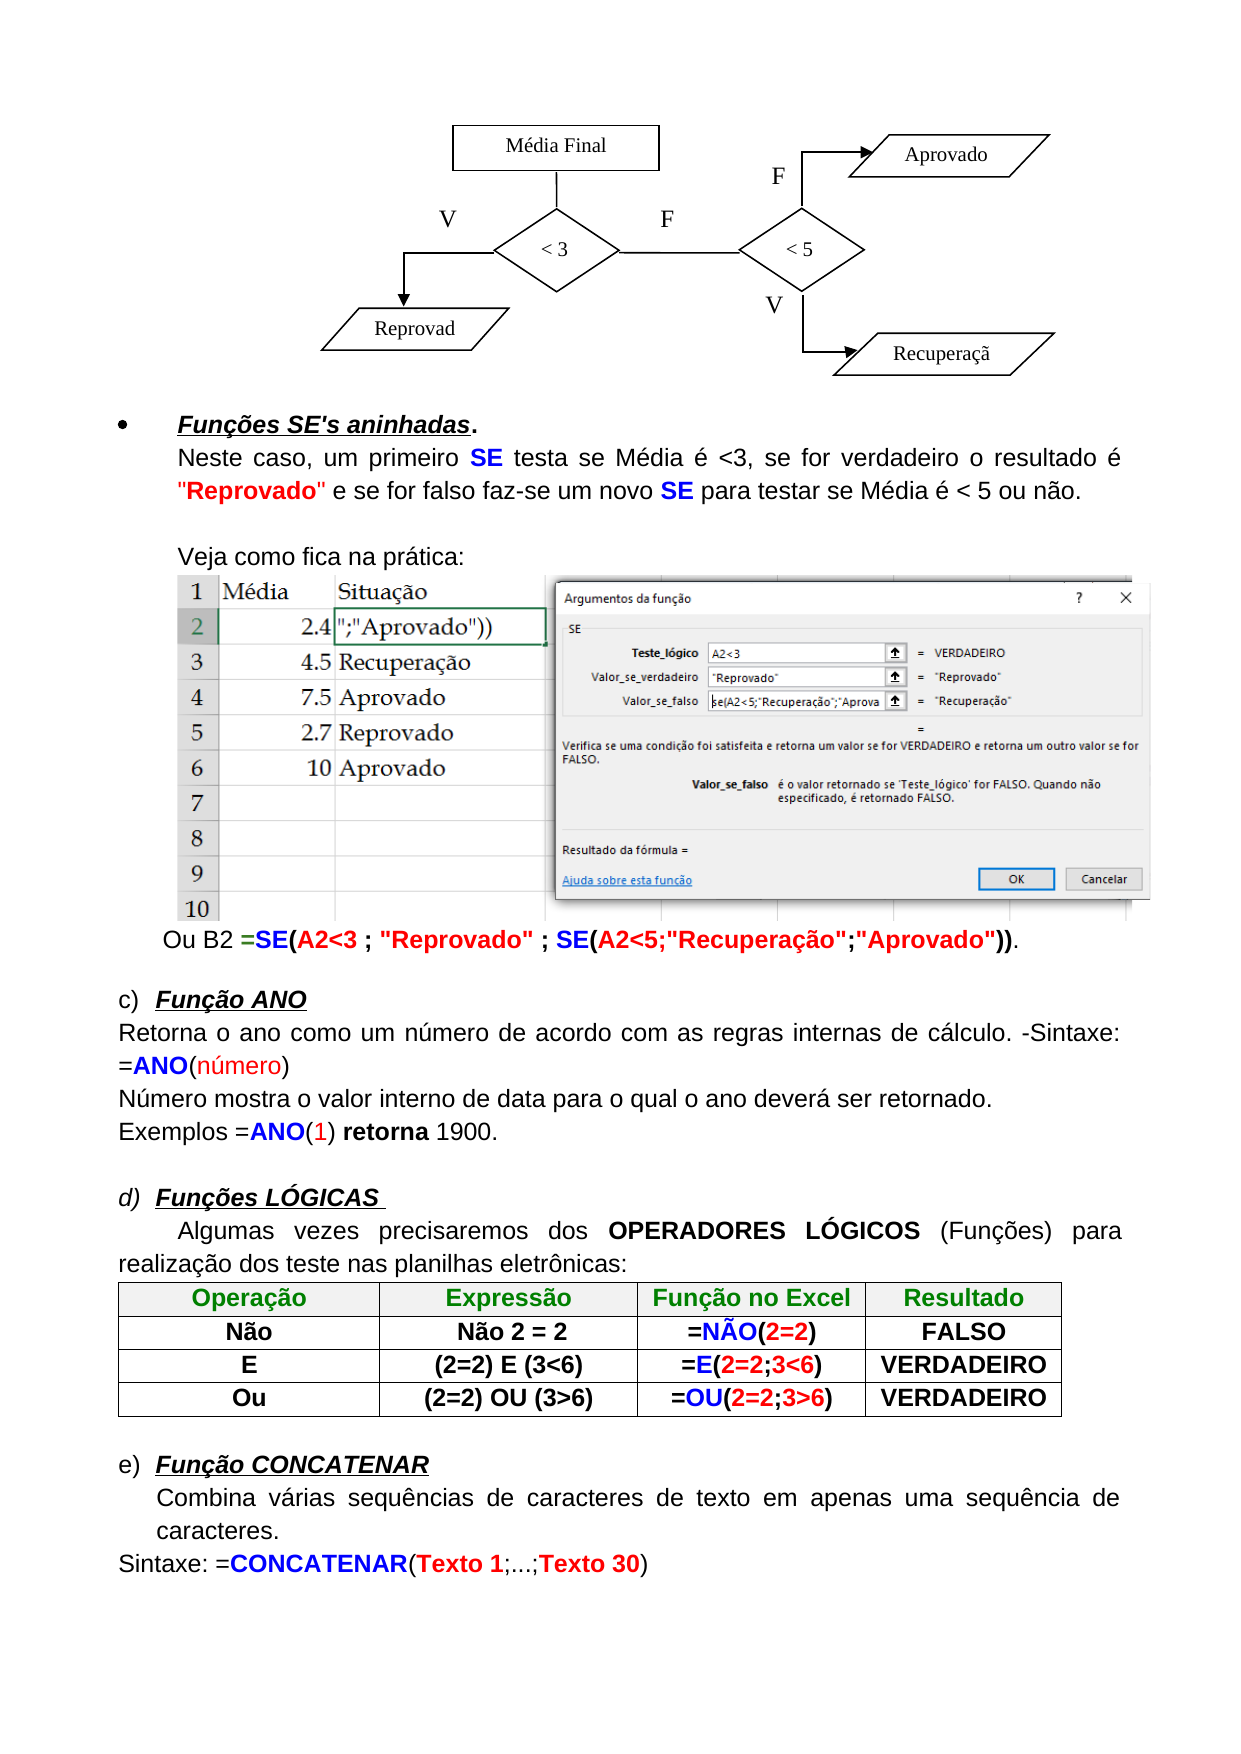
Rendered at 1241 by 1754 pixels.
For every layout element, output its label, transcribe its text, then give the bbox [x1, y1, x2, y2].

text V [118, 291, 403, 319]
table_cell FALSO [866, 1317, 1061, 1349]
table_cell Ou [119, 1383, 379, 1416]
table_header Resultado [866, 1283, 1061, 1316]
table_cell E [119, 1350, 379, 1382]
table_cell (2=2) E (3<6) [380, 1350, 637, 1382]
text V F [118, 204, 555, 233]
text Ou B2 =SE(A2<3 ; "Reprovado" ; SE(A2<5;"Recuperação";"Aprovado")). [162, 924, 1122, 953]
table_cell =E(2=2;3<6) [638, 1350, 865, 1382]
table_cell Não 2 = 2 [380, 1317, 637, 1349]
table_cell VERDADEIRO [866, 1350, 1061, 1382]
table_header Operação [119, 1283, 379, 1316]
table_cell VERDADEIRO [866, 1383, 1061, 1416]
text Neste caso, um primeiro SE testa se Média é <3, se for verdadeiro o resultado é "Reprovado" e se for falso faz-se um novo SE para testar se Média é < 5 ou não. [177, 443, 1122, 505]
text Exemplos =ANO(1) retorna 1900. [118, 1117, 1122, 1146]
list Função CONCATENAR [118, 1450, 1122, 1478]
table_cell Não [119, 1317, 379, 1349]
text Combina várias sequências de caracteres de texto em apenas uma sequência de caracteres. [156, 1483, 1122, 1544]
list Função ANO [118, 985, 1122, 1014]
table_cell (2=2) OU (3>6) [380, 1383, 637, 1416]
text Algumas vezes precisaremos dos OPERADORES LÓGICOS (Funções) para realização dos teste nas planilhas eletrônicas: [118, 1216, 1122, 1278]
table_cell =OU(2=2;3>6) [638, 1383, 865, 1416]
list Funções LÓGICAS [118, 1183, 1122, 1212]
text F [118, 161, 801, 190]
text Número mostra o valor interno de data para o qual o ano deverá ser retornado. [118, 1084, 1122, 1113]
text V F [558, 204, 1122, 233]
text F [803, 161, 1122, 190]
picture [177, 575, 1151, 921]
text Retorna o ano como um número de acordo com as regras internas de cálculo. -Sintaxe: =ANO(número) [118, 1018, 1122, 1080]
text Veja como fica na prática: [177, 542, 1122, 571]
table_cell =NÃO(2=2) [638, 1317, 865, 1349]
list Funções SE's aninhadas. [118, 410, 1122, 439]
table_header Expressão [380, 1283, 637, 1316]
table_header Função no Excel [638, 1283, 865, 1316]
text V [404, 291, 1122, 319]
text Sintaxe: =CONCATENAR(Texto 1;...;Texto 30) [118, 1549, 1122, 1577]
